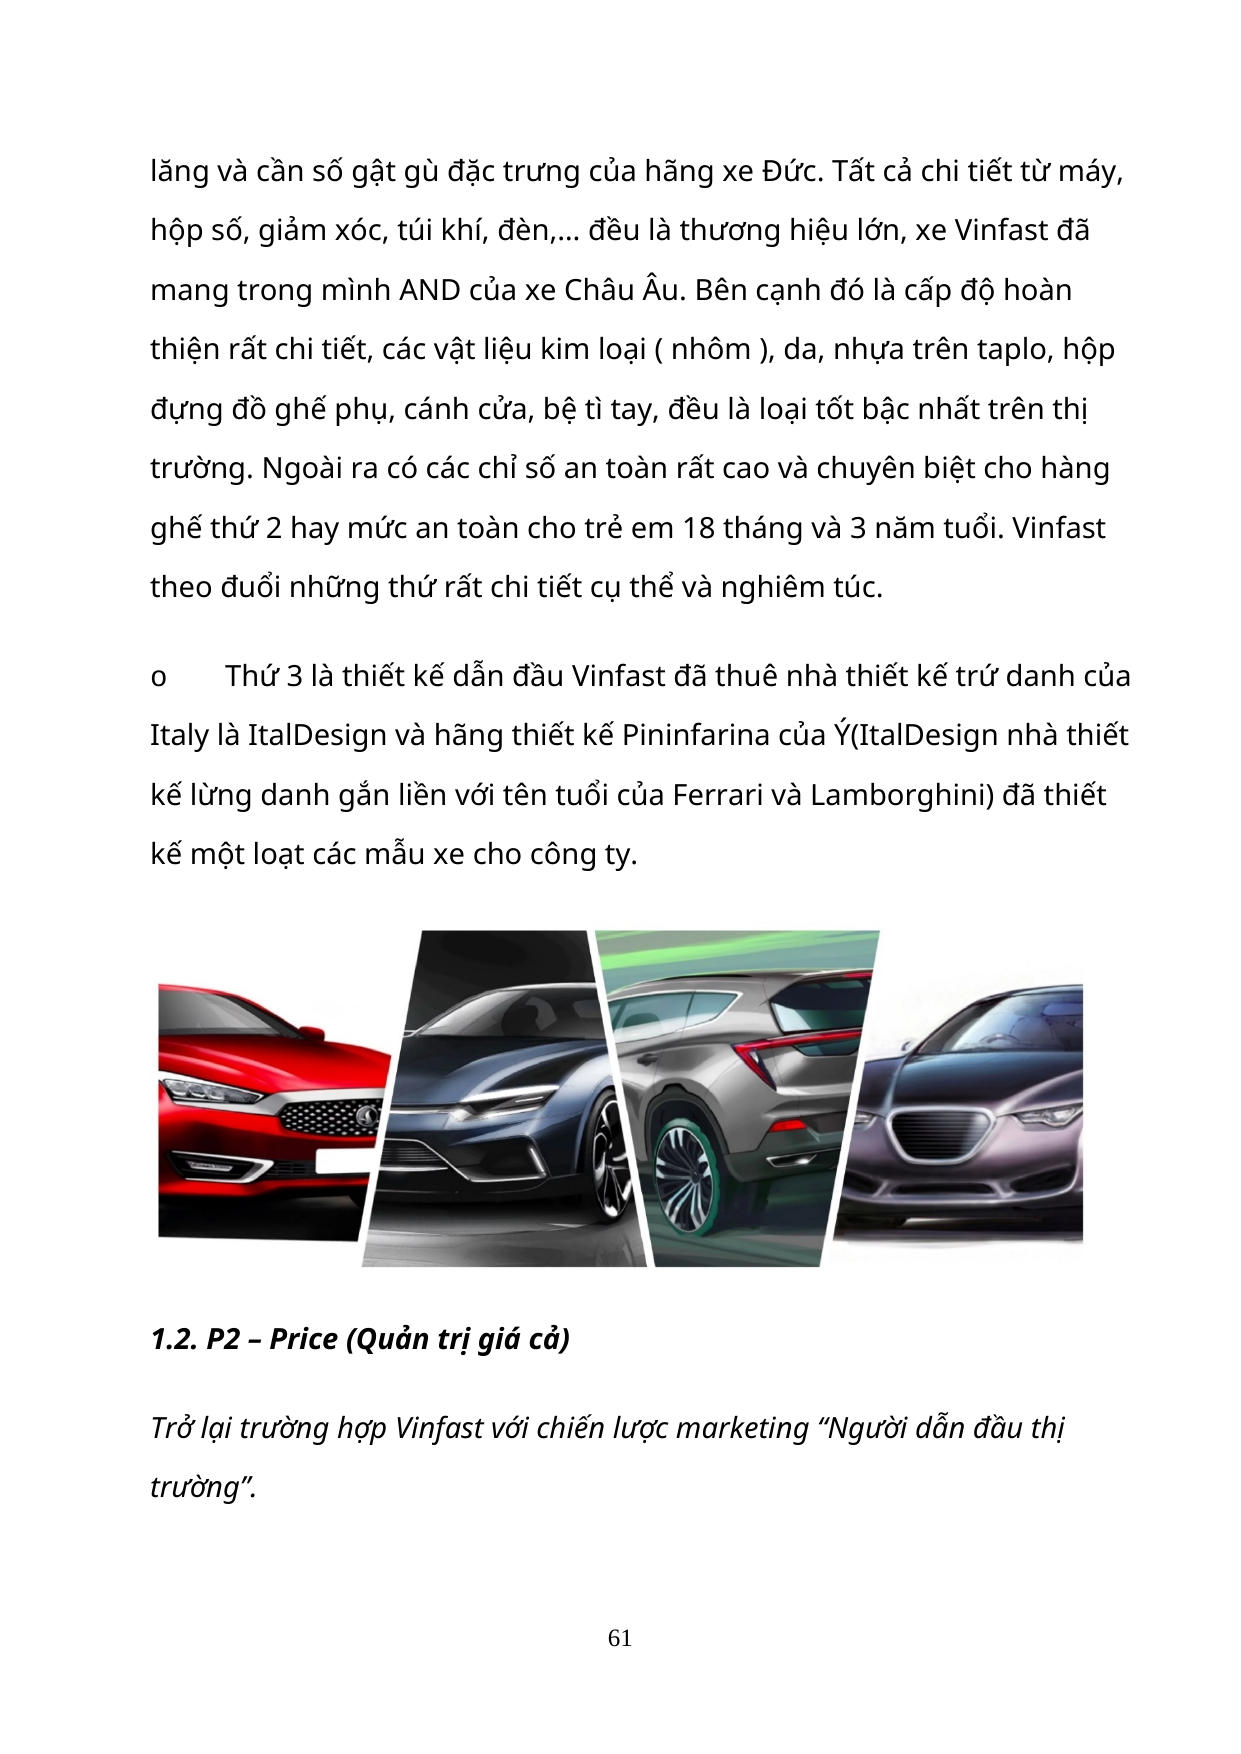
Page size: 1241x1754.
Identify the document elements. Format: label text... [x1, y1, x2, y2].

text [150, 150, 1147, 606]
text 1.2. P2 – Price (Quản trị giá cả) [150, 1318, 1147, 1358]
list Thứ 3 là thiết kế dẫn đầu Vinfast đã thuê nhà thiết kế trứ danh của Italy là ItalDesign và hãng thiết kế Pininfarina của Ý(ItalDesign nhà thiết kế lừng danh gắn liền với tên tuổi của Ferrari và Lamborghini) đã thiết kế một loạt các mẫu xe cho công ty. [150, 655, 1147, 873]
picture [150, 922, 1091, 1275]
text Trở lại trường hợp Vinfast với chiến lược marketing “Người dẫn đầu thị trường”. [150, 1407, 1147, 1506]
